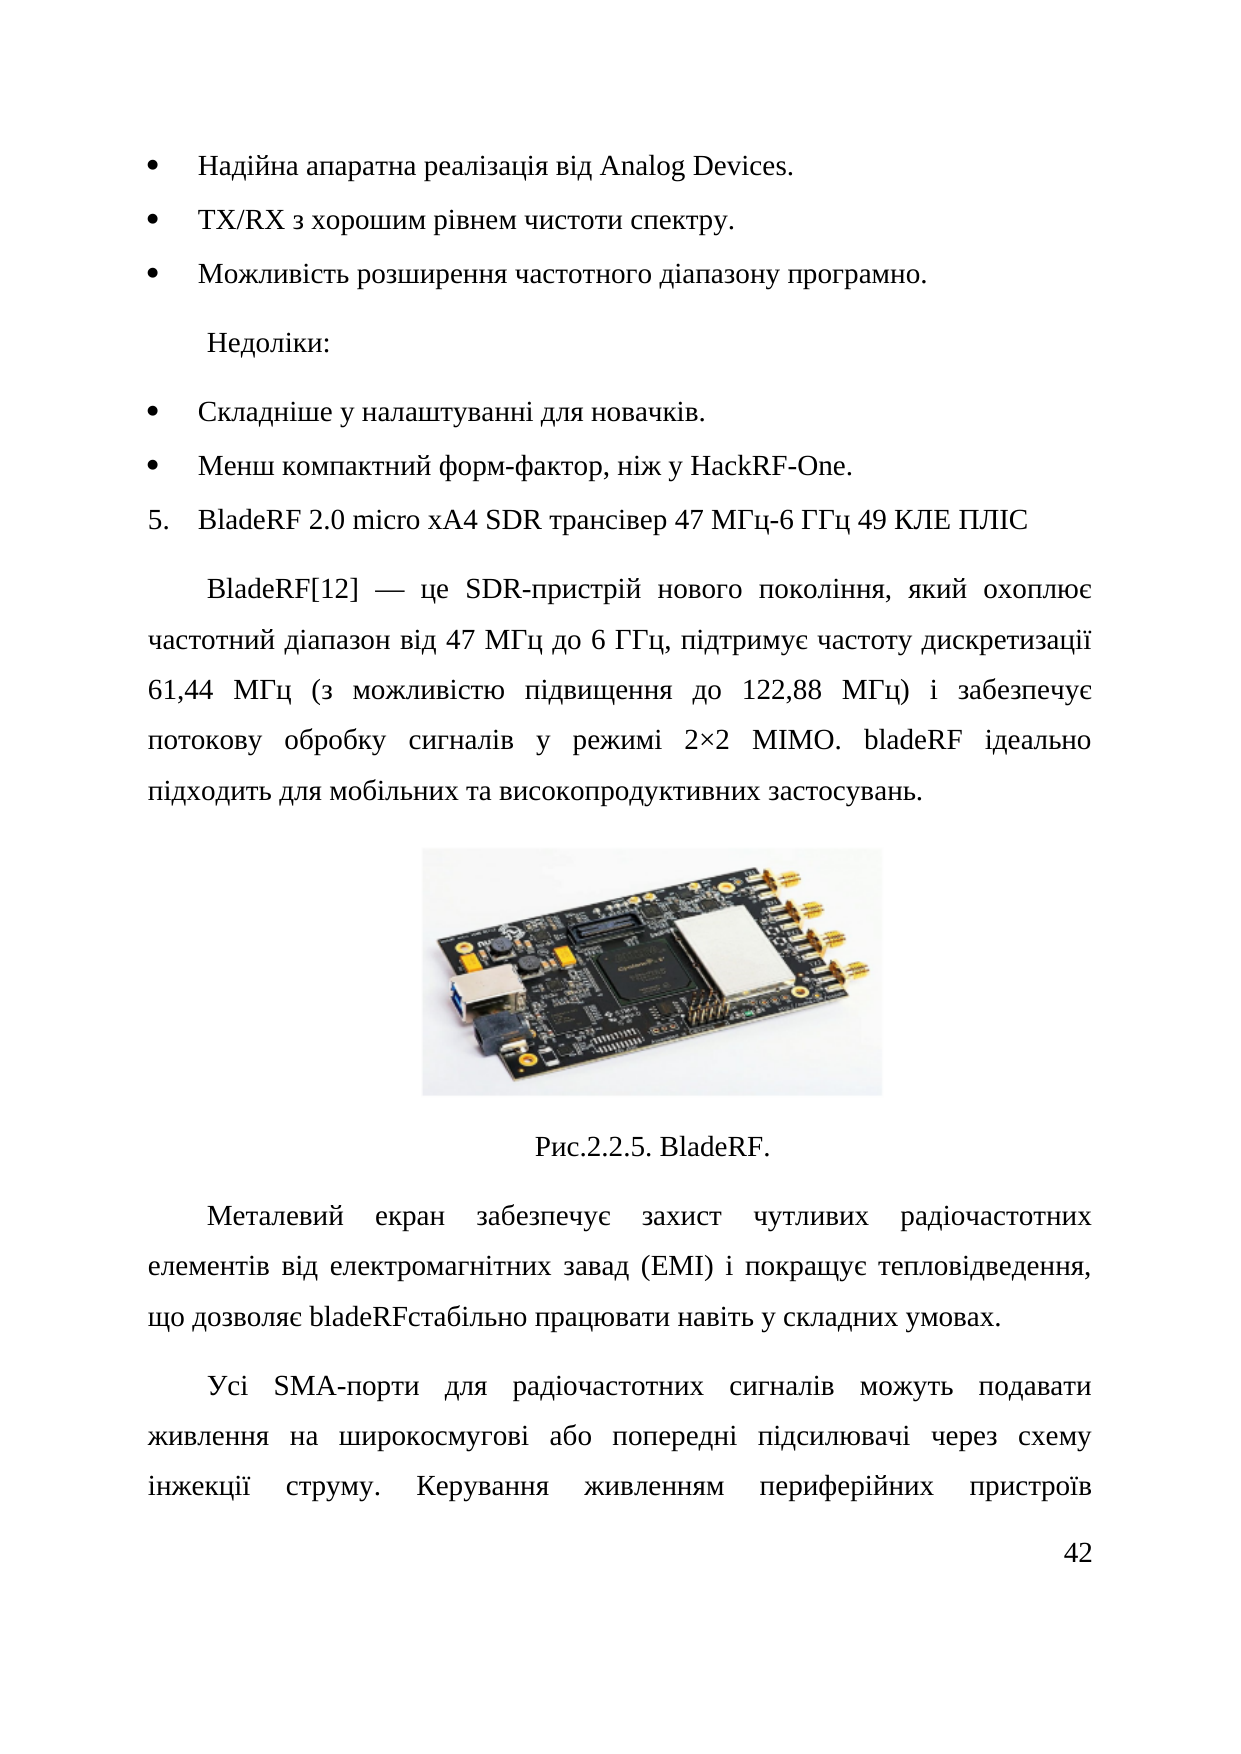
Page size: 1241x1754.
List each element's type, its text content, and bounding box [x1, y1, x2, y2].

list TX/RX з хорошим рівнем чистоти спектру. [148, 202, 1093, 235]
text Недоліки: [148, 325, 1093, 359]
list Складніше у налаштуванні для новачків. [148, 394, 1093, 428]
list Менш компактний форм-фактор, ніж у HackRF-One. [148, 448, 1093, 482]
list Можливість розширення частотного діапазону програмно. [148, 256, 1093, 289]
text Металевий екран забезпечує захист чутливих радіочастотних елементів від електромагнітних завад (EMI) і покращує тепловідведення, що дозволяє bladeRFстабільно працювати навіть у складних умовах. [148, 1198, 1093, 1332]
text BladeRF[12] — це SDR-пристрій нового покоління, який охоплює частотний діапазон від 47 МГц до 6 ГГц, підтримує частоту дискретизації 61,44 МГц (з можливістю підвищення до 122,88 МГц) і забезпечує потокову обробку сигналів у режимі 2×2 MIMO. bladeRF ідеально підходить для мобільних та високопродуктивних застосувань. [148, 572, 1093, 806]
picture [416, 841, 889, 1100]
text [148, 1368, 1093, 1502]
text Рис.2.2.5. BladeRF. [148, 1129, 1093, 1162]
list BladeRF 2.0 micro xA4 SDR трансівер 47 МГц-6 ГГц 49 КЛЕ ПЛІС [148, 502, 1093, 536]
list Надійна апаратна реалізація від Analog Devices. [148, 148, 1093, 181]
